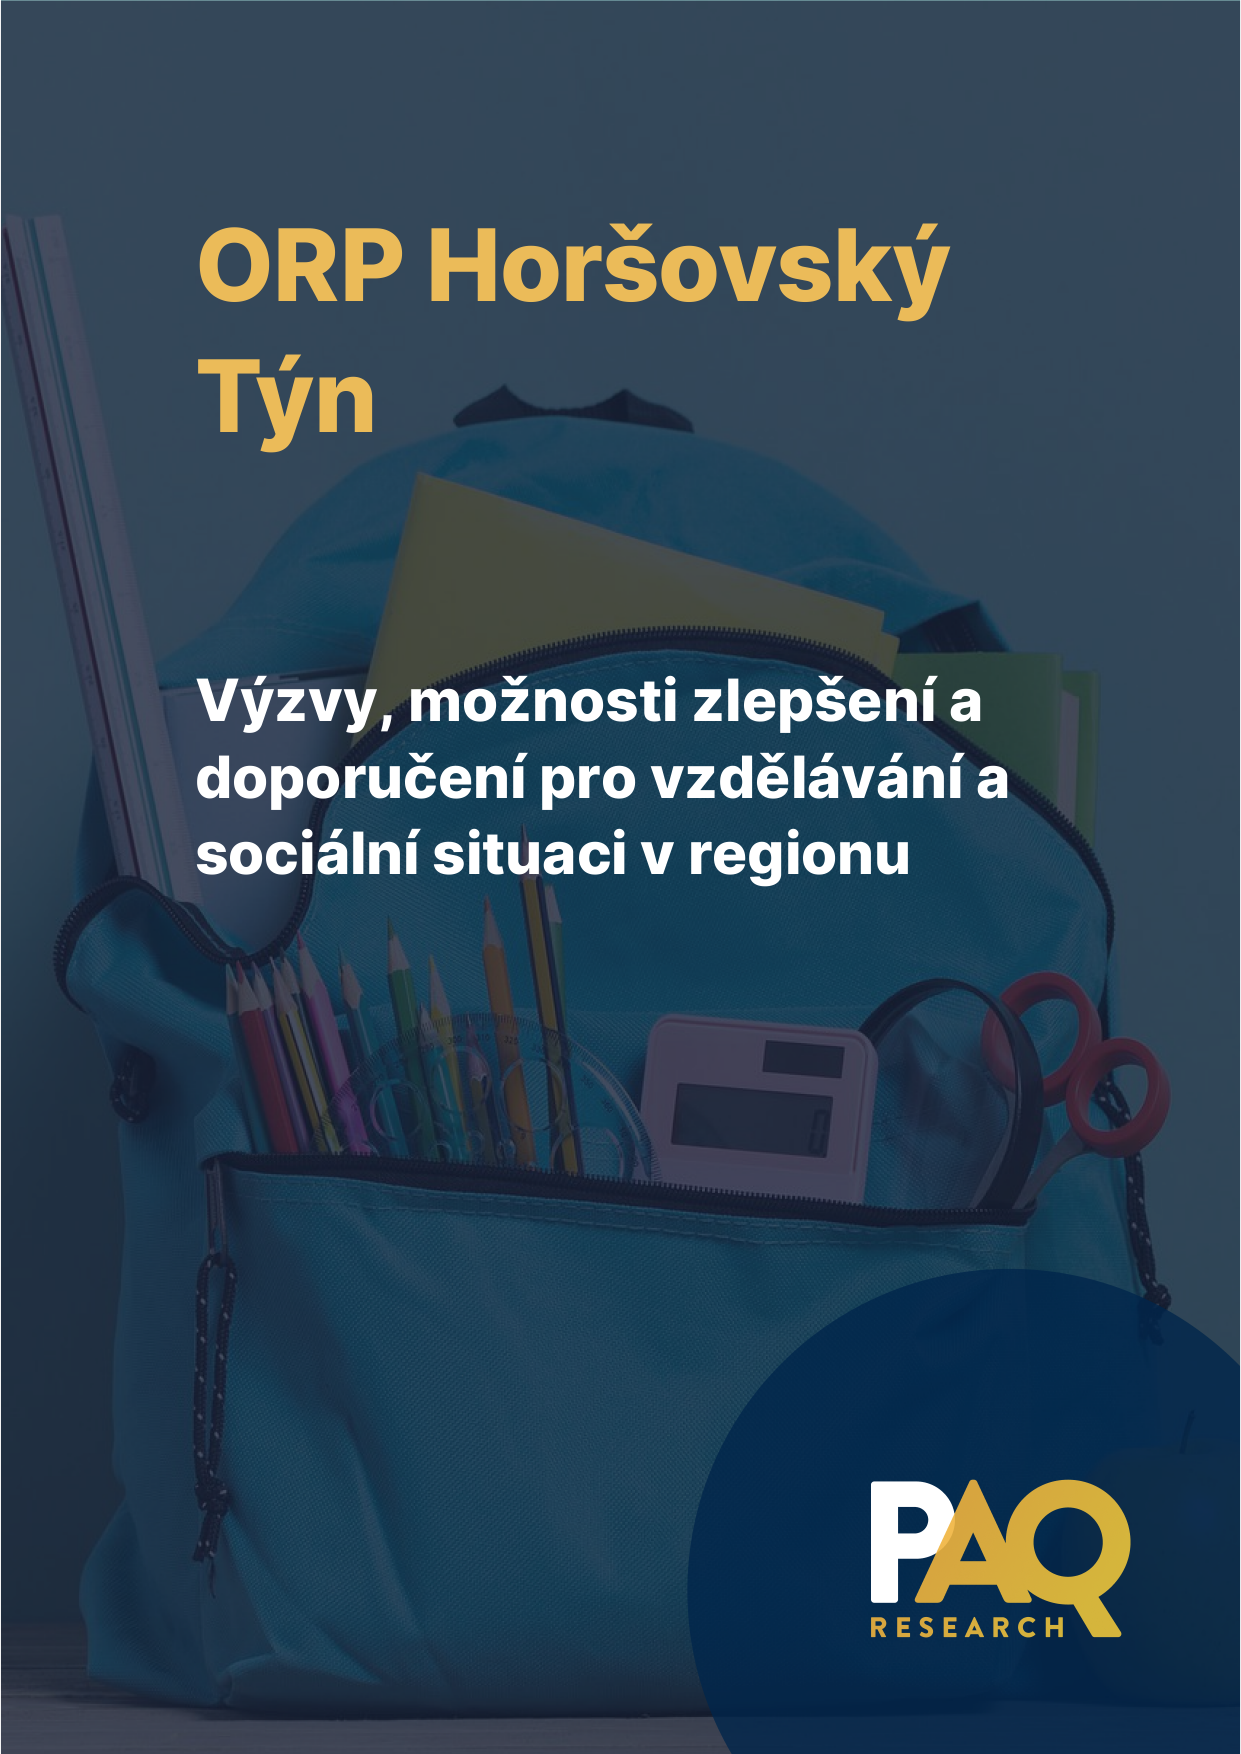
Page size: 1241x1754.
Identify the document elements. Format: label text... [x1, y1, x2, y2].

text Výzvy, možnosti zlepšení a doporučení pro vzdělávání a sociální situaci v regionu [195, 665, 1045, 888]
text ORP Horšovský Týn [195, 205, 1045, 457]
picture [0, 0, 1241, 1754]
